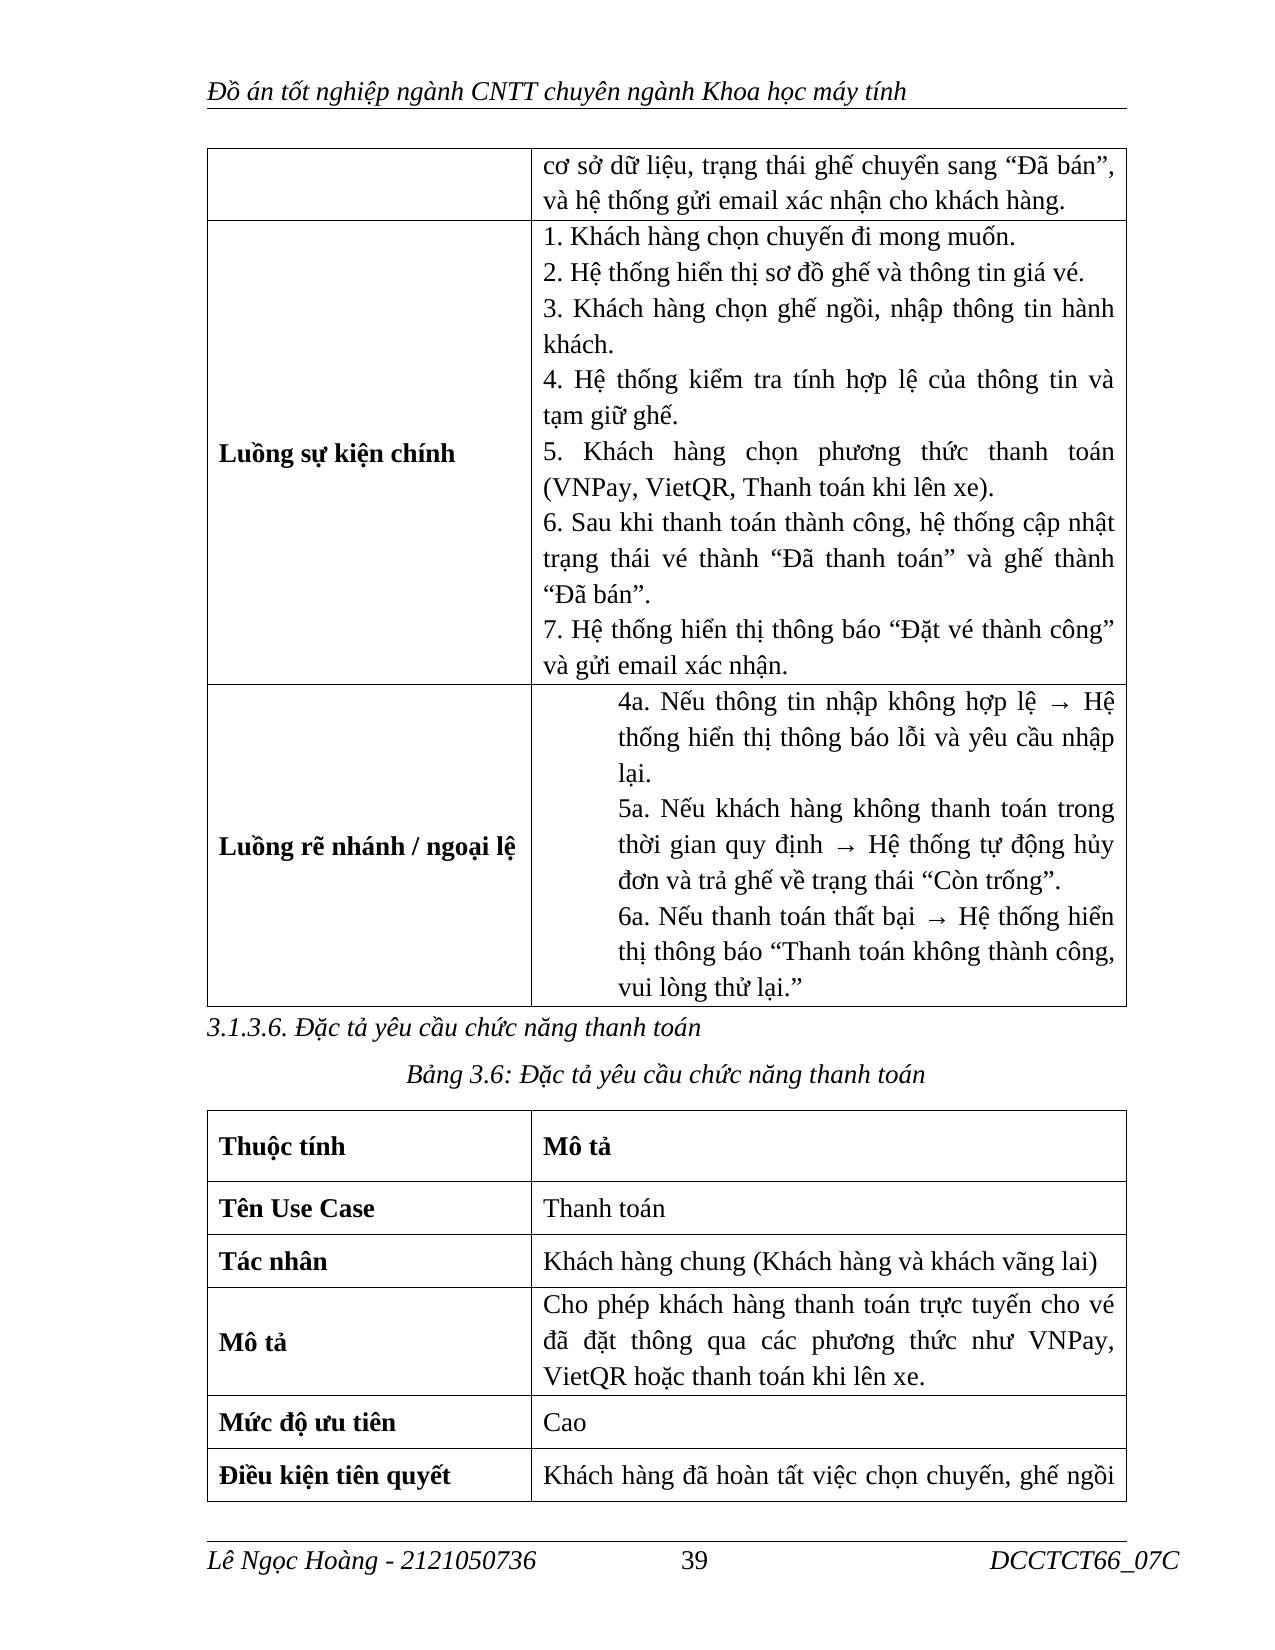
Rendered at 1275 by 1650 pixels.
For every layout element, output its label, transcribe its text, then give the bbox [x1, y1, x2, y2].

table_cell 4a. Nếu thông tin nhập không hợp lệ → Hệ thống hiển thị thông báo lỗi và yêu cầu nhập lại. 5a. Nếu khách hàng không thanh toán trong thời gian quy định → Hệ thống tự động hủy đơn và trả ghế về trạng thái “Còn trống”. 6a. Nếu thanh toán thất bại → Hệ thống hiển thị thông báo “Thanh toán không thành công, vui lòng thử lại.” [532, 685, 1126, 1006]
table_header Thuộc tính [208, 1111, 531, 1181]
table_cell Cao [532, 1396, 1126, 1448]
table_cell Thanh toán [532, 1182, 1126, 1234]
table_cell Khách hàng chung (Khách hàng và khách vãng lai) [532, 1235, 1126, 1287]
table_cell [532, 149, 1126, 219]
table_cell Luồng rẽ nhánh / ngoại lệ [208, 685, 531, 1006]
text Bảng 3.6: Đặc tả yêu cầu chức năng thanh toán [207, 1058, 1127, 1089]
table_cell Tác nhân [208, 1235, 531, 1287]
table_cell Luồng sự kiện chính [208, 221, 531, 684]
table_cell 1. Khách hàng chọn chuyến đi mong muốn. 2. Hệ thống hiển thị sơ đồ ghế và thông tin giá vé. 3. Khách hàng chọn ghế ngồi, nhập thông tin hành khách. 4. Hệ thống kiểm tra tính hợp lệ của thông tin và tạm giữ ghế. 5. Khách hàng chọn phương thức thanh toán (VNPay, VietQR, Thanh toán khi lên xe). 6. Sau khi thanh toán thành công, hệ thống cập nhật trạng thái vé thành “Đã thanh toán” và ghế thành “Đã bán”. 7. Hệ thống hiển thị thông báo “Đặt vé thành công” và gửi email xác nhận. [532, 221, 1126, 684]
table_cell Cho phép khách hàng thanh toán trực tuyến cho vé đã đặt thông qua các phương thức như VNPay, VietQR hoặc thanh toán khi lên xe. [532, 1288, 1126, 1394]
table_header Mô tả [532, 1111, 1126, 1181]
subtitle 3.1.3.6. Đặc tả yêu cầu chức năng thanh toán [207, 1011, 1127, 1042]
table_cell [532, 1449, 1126, 1501]
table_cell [208, 1449, 531, 1501]
table_cell Tên Use Case [208, 1182, 531, 1234]
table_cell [208, 149, 531, 219]
table_cell Mức độ ưu tiên [208, 1396, 531, 1448]
table_cell Mô tả [208, 1288, 531, 1394]
